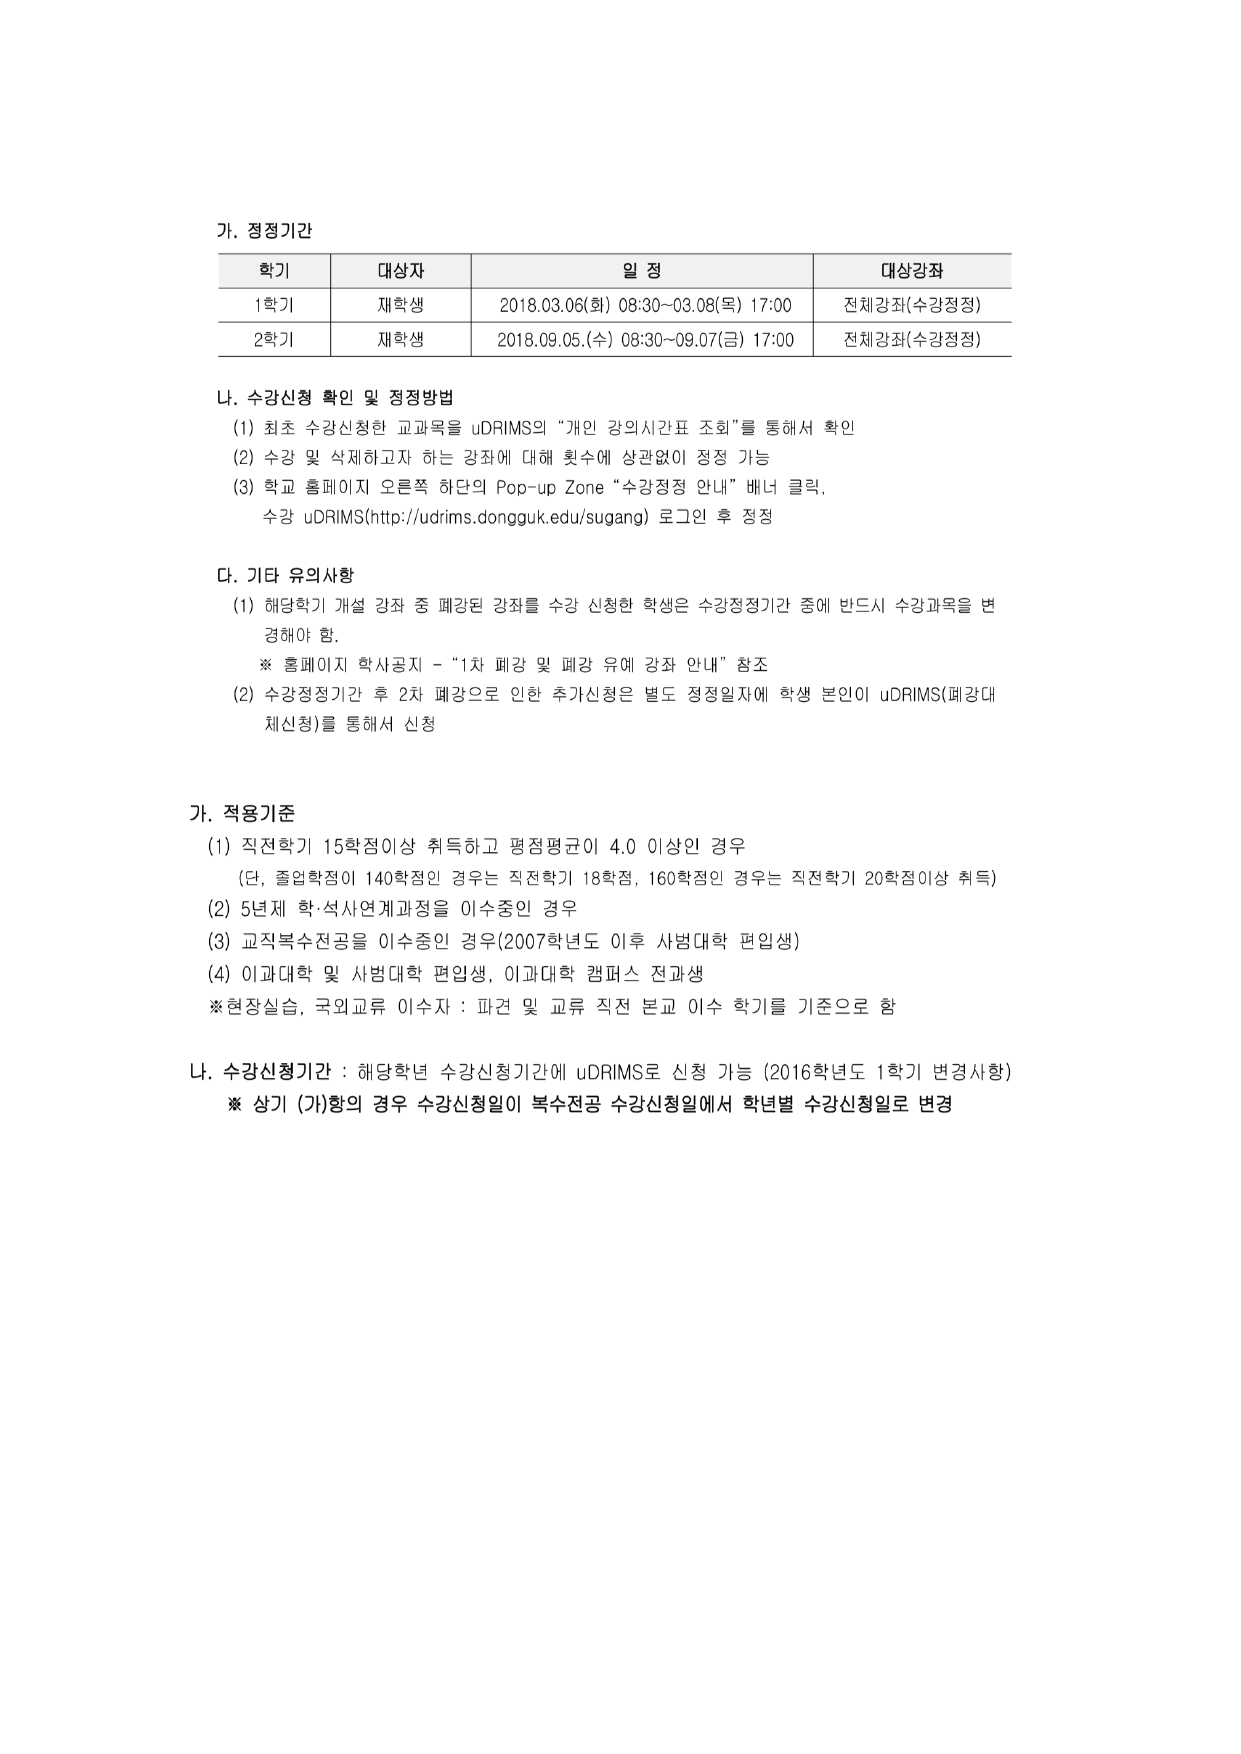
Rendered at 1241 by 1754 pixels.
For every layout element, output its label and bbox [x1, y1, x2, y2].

picture [177, 206, 1063, 1136]
